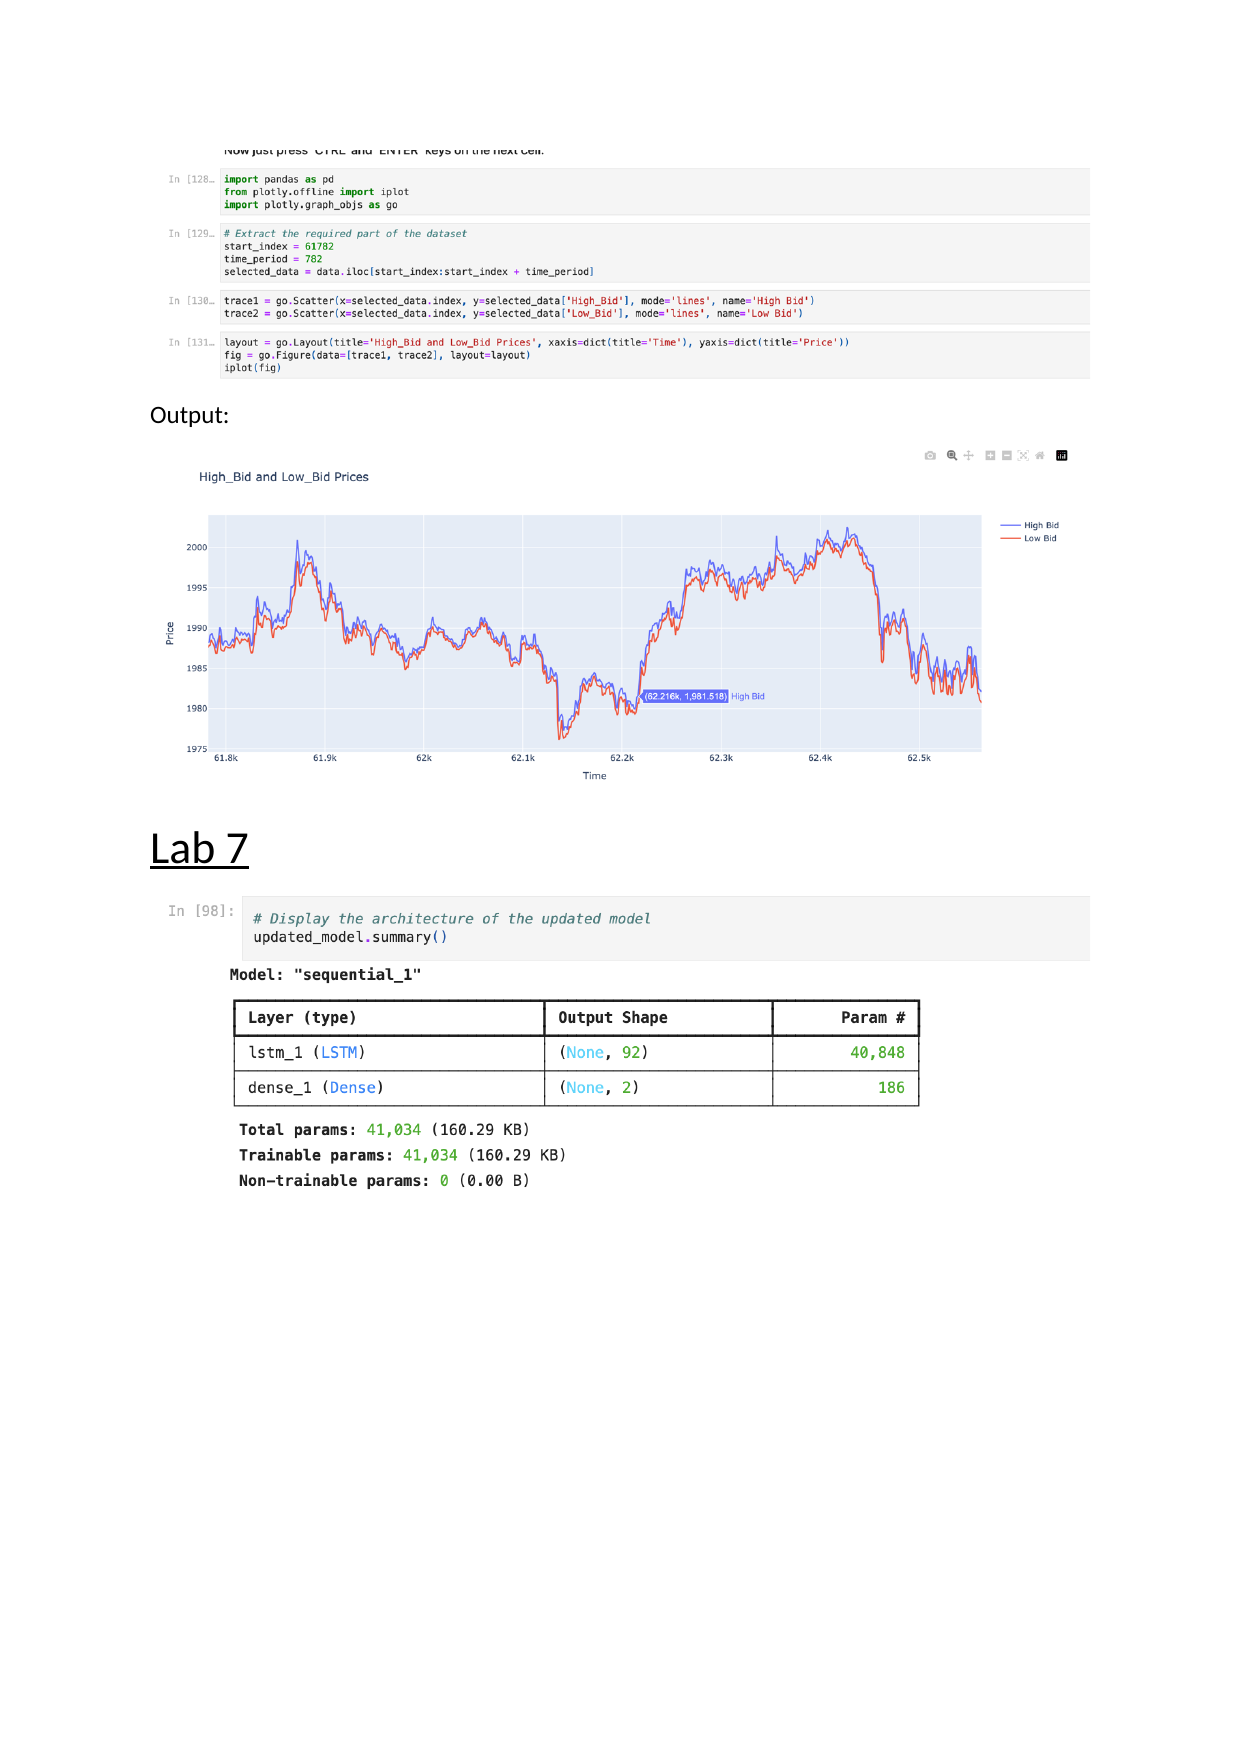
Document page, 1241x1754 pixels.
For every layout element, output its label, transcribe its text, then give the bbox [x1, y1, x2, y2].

picture [150, 895, 1091, 1203]
text Lab 7 [150, 819, 1090, 875]
picture [150, 150, 1091, 381]
text Output: [150, 399, 1090, 429]
picture [150, 448, 1091, 800]
